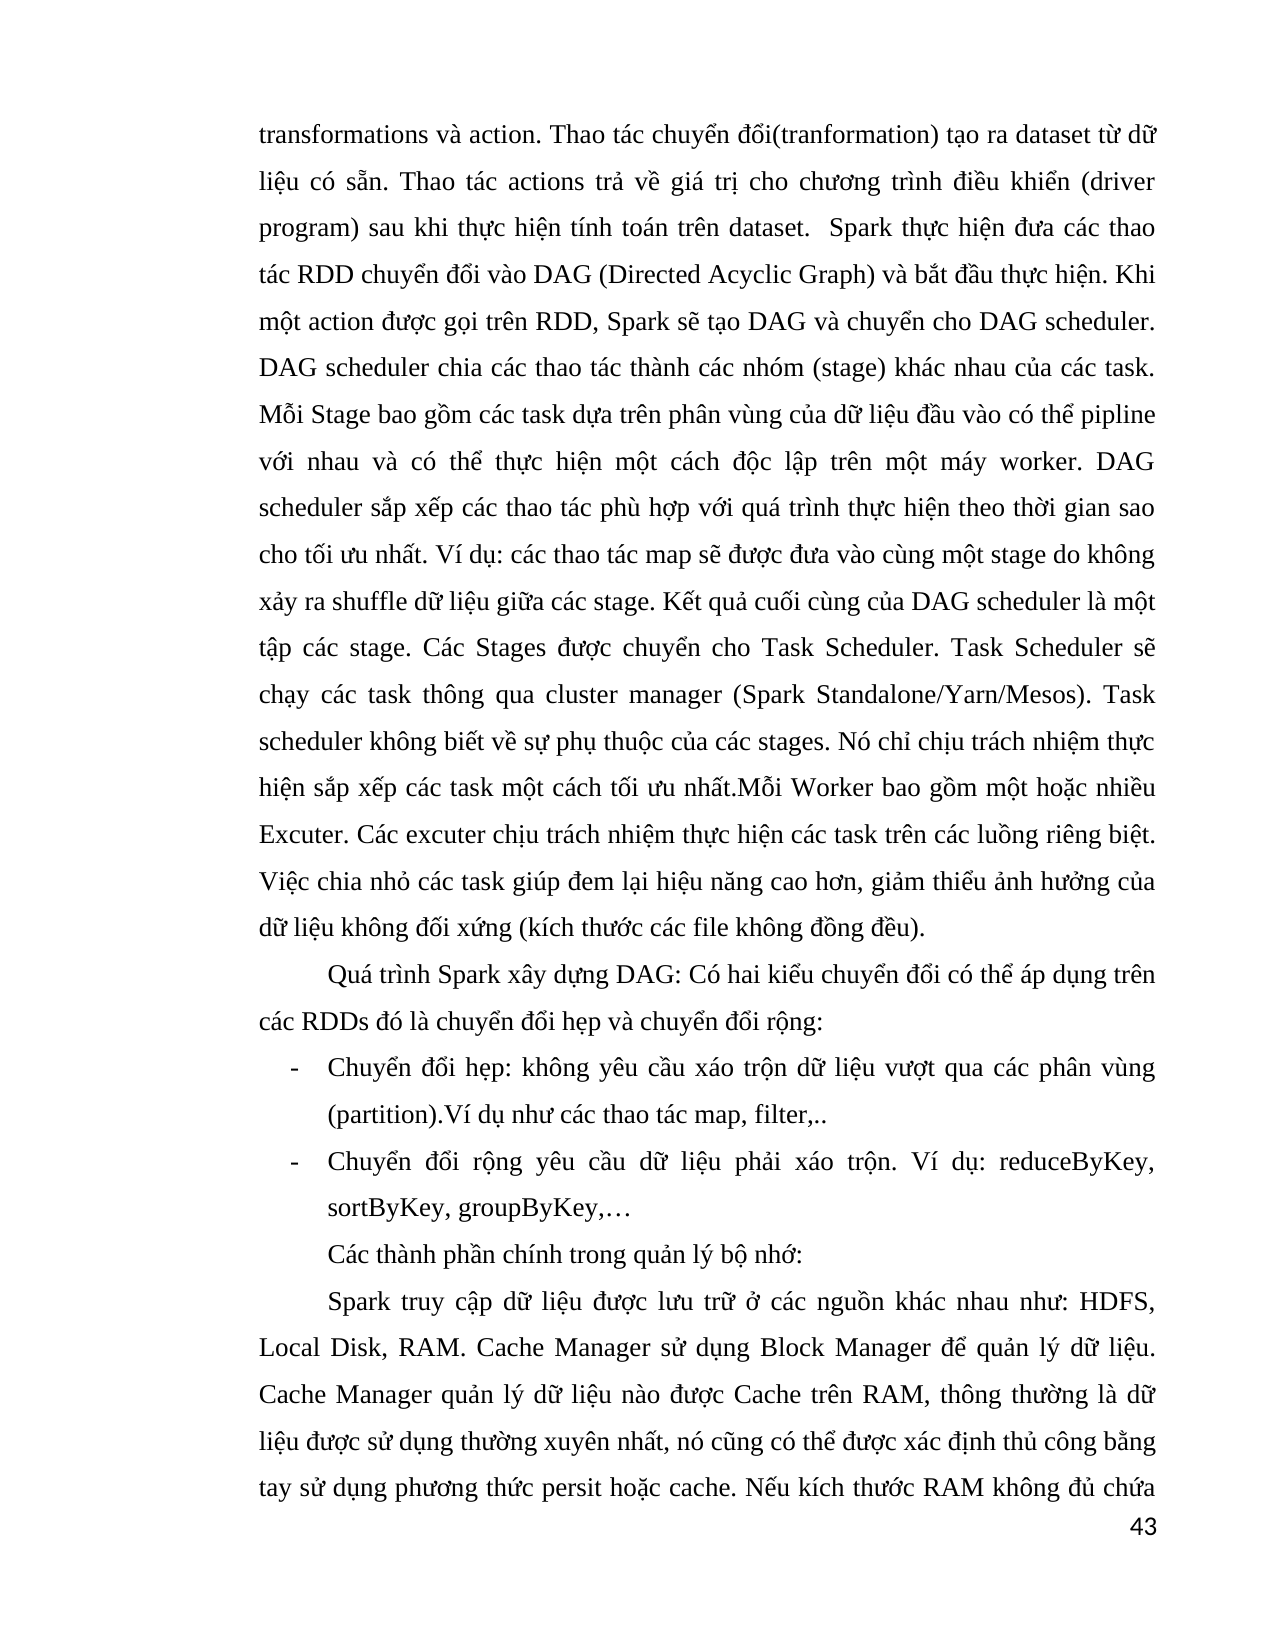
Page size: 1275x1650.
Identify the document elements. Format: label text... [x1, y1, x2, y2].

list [258, 1285, 1157, 1503]
list Chuyển đổi rộng yêu cầu dữ liệu phải xáo trộn. Ví dụ: reduceByKey, sortByKey, groupByKey,… [290, 1145, 1157, 1223]
list Các thành phần chính trong quản lý bộ nhớ: [258, 1238, 1157, 1269]
list Chuyển đổi hẹp: không yêu cầu xáo trộn dữ liệu vượt qua các phân vùng (partition).Ví dụ như các thao tác map, filter,.. [290, 1051, 1157, 1129]
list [258, 118, 1157, 943]
list Quá trình Spark xây dựng DAG: Có hai kiểu chuyển đổi có thể áp dụng trên các RDDs đó là chuyển đổi hẹp và chuyển đổi rộng: [258, 958, 1157, 1036]
